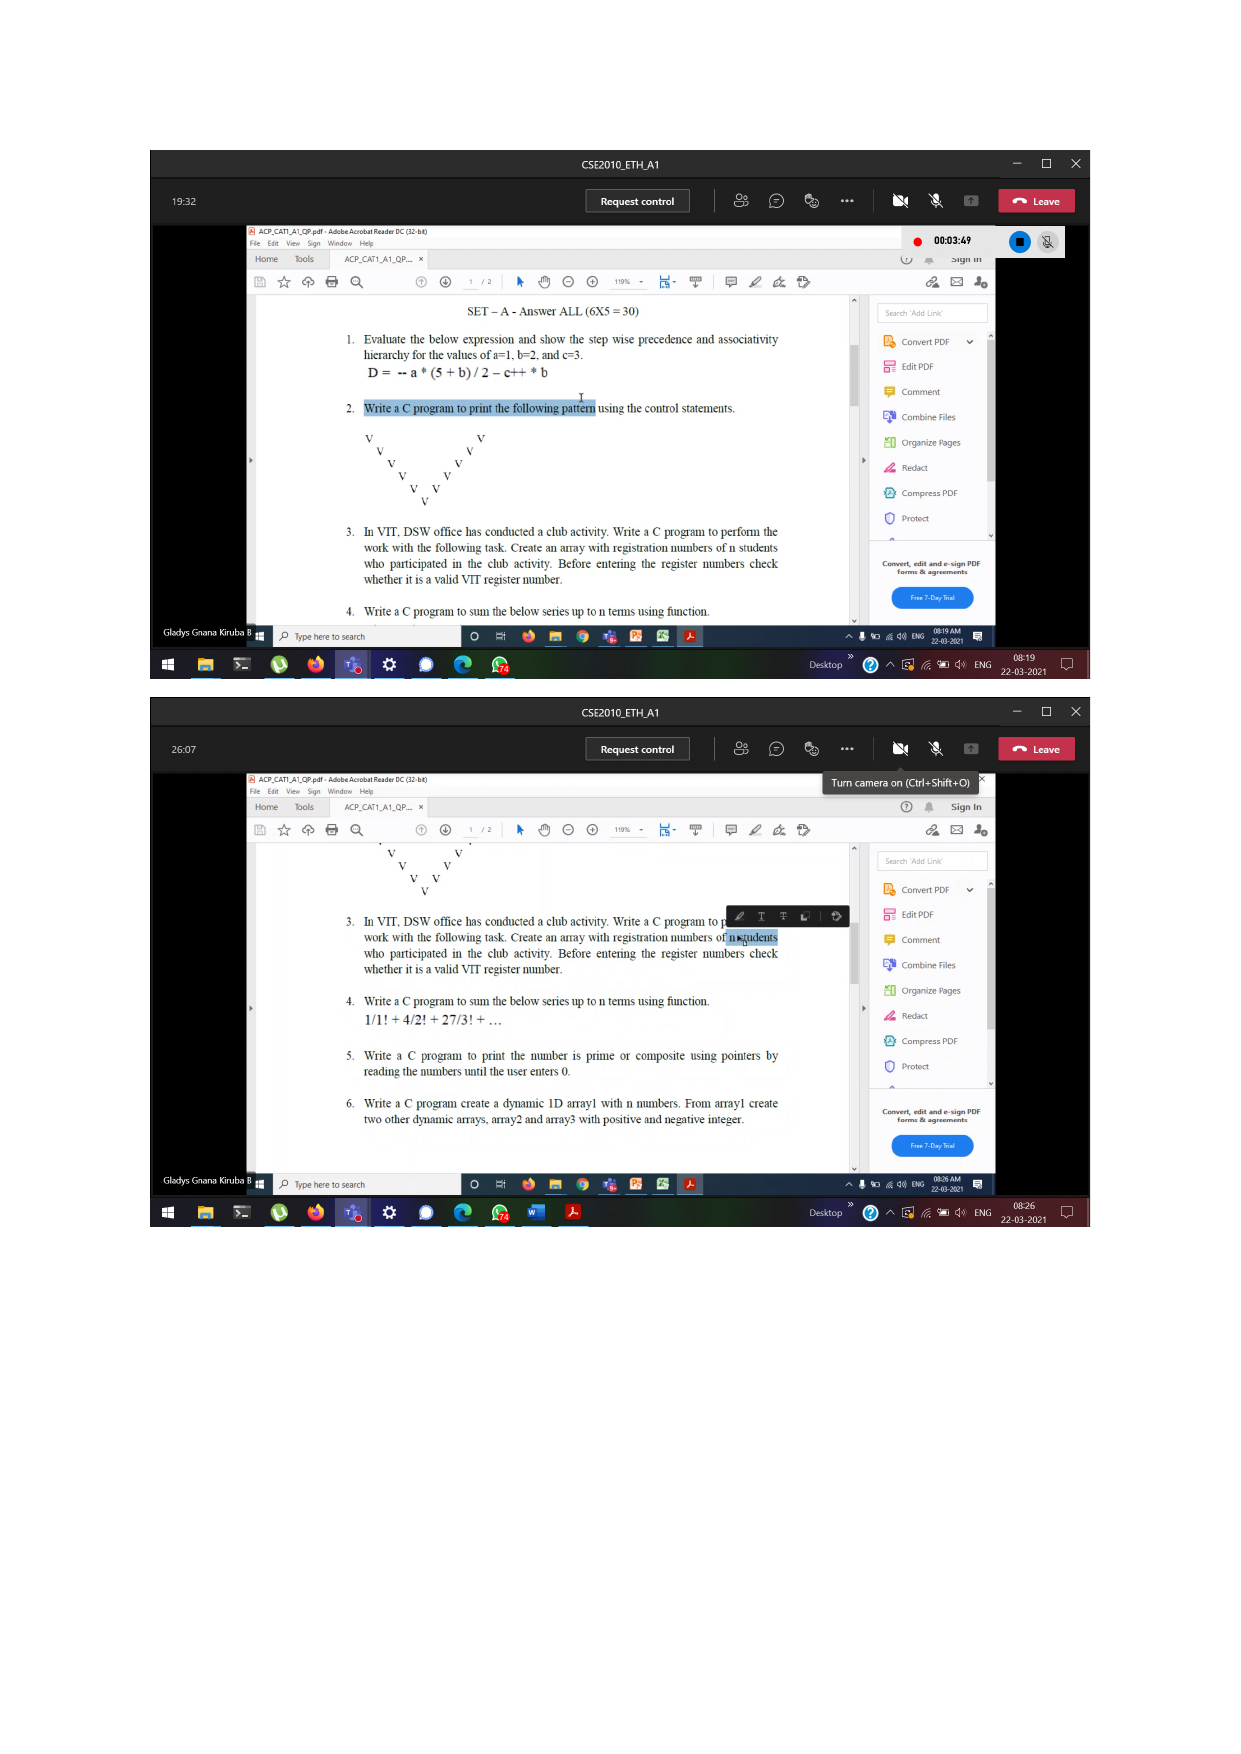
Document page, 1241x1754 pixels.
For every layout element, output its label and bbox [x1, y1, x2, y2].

picture [150, 150, 1091, 679]
picture [150, 697, 1091, 1227]
